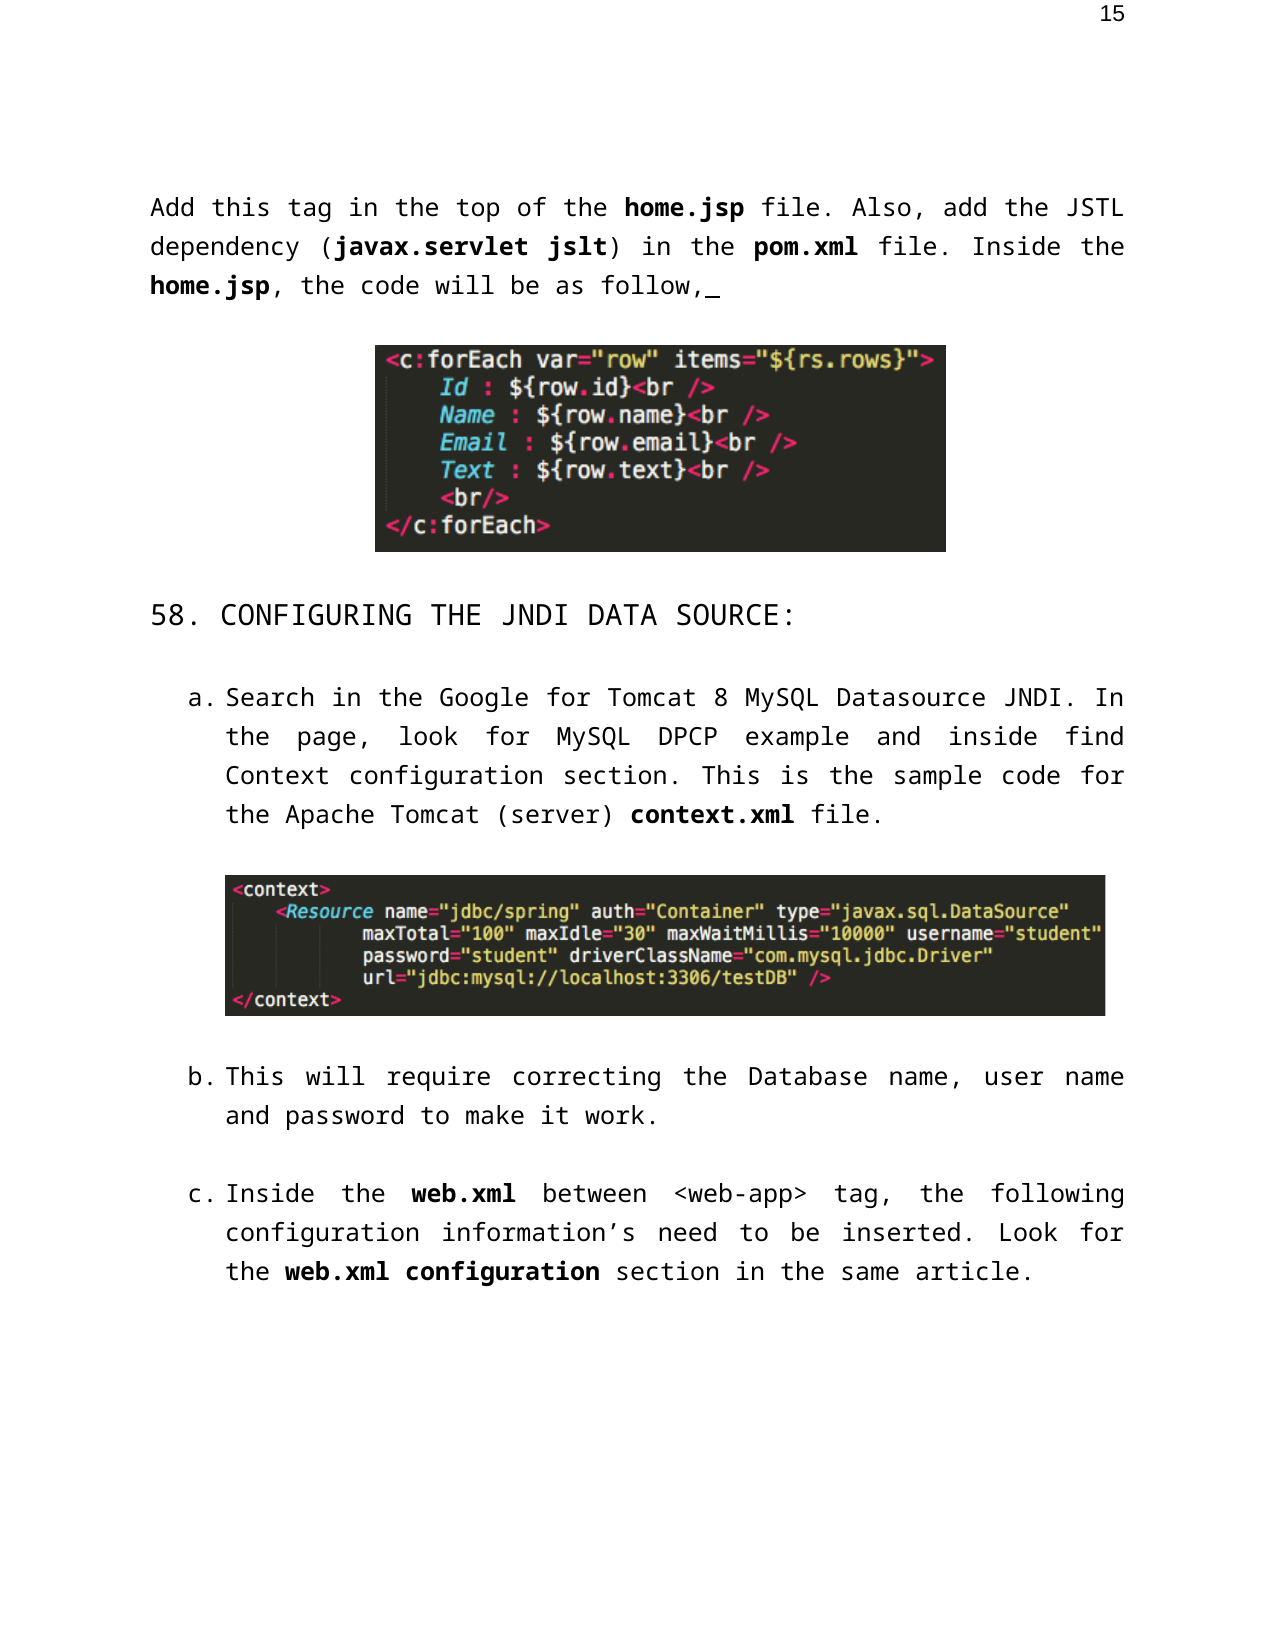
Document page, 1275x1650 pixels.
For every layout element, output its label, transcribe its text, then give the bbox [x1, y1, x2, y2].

picture [375, 345, 946, 552]
list Inside the web.xml between <web-app> tag, the following configuration information’s need to be inserted. Look for the web.xml configuration section in the same article. [187, 1176, 1125, 1288]
text Add this tag in the top of the home.jsp file. Also, add the JSTL dependency (javax.servlet jslt) in the pom.xml file. Inside the home.jsp, the code will be as follow, [150, 189, 1125, 302]
picture [225, 875, 1106, 1016]
list This will require correcting the Database name, user name and password to make it work. [187, 1058, 1125, 1131]
text 58. CONFIGURING THE JNDI DATA SOURCE: [150, 594, 1125, 634]
list Search in the Google for Tomcat 8 MySQL Datasource JNDI. In the page, look for MySQL DPCP example and inside find Context configuration section. This is the sample code for the Apache Tomcat (server) context.xml file. [187, 679, 1125, 831]
